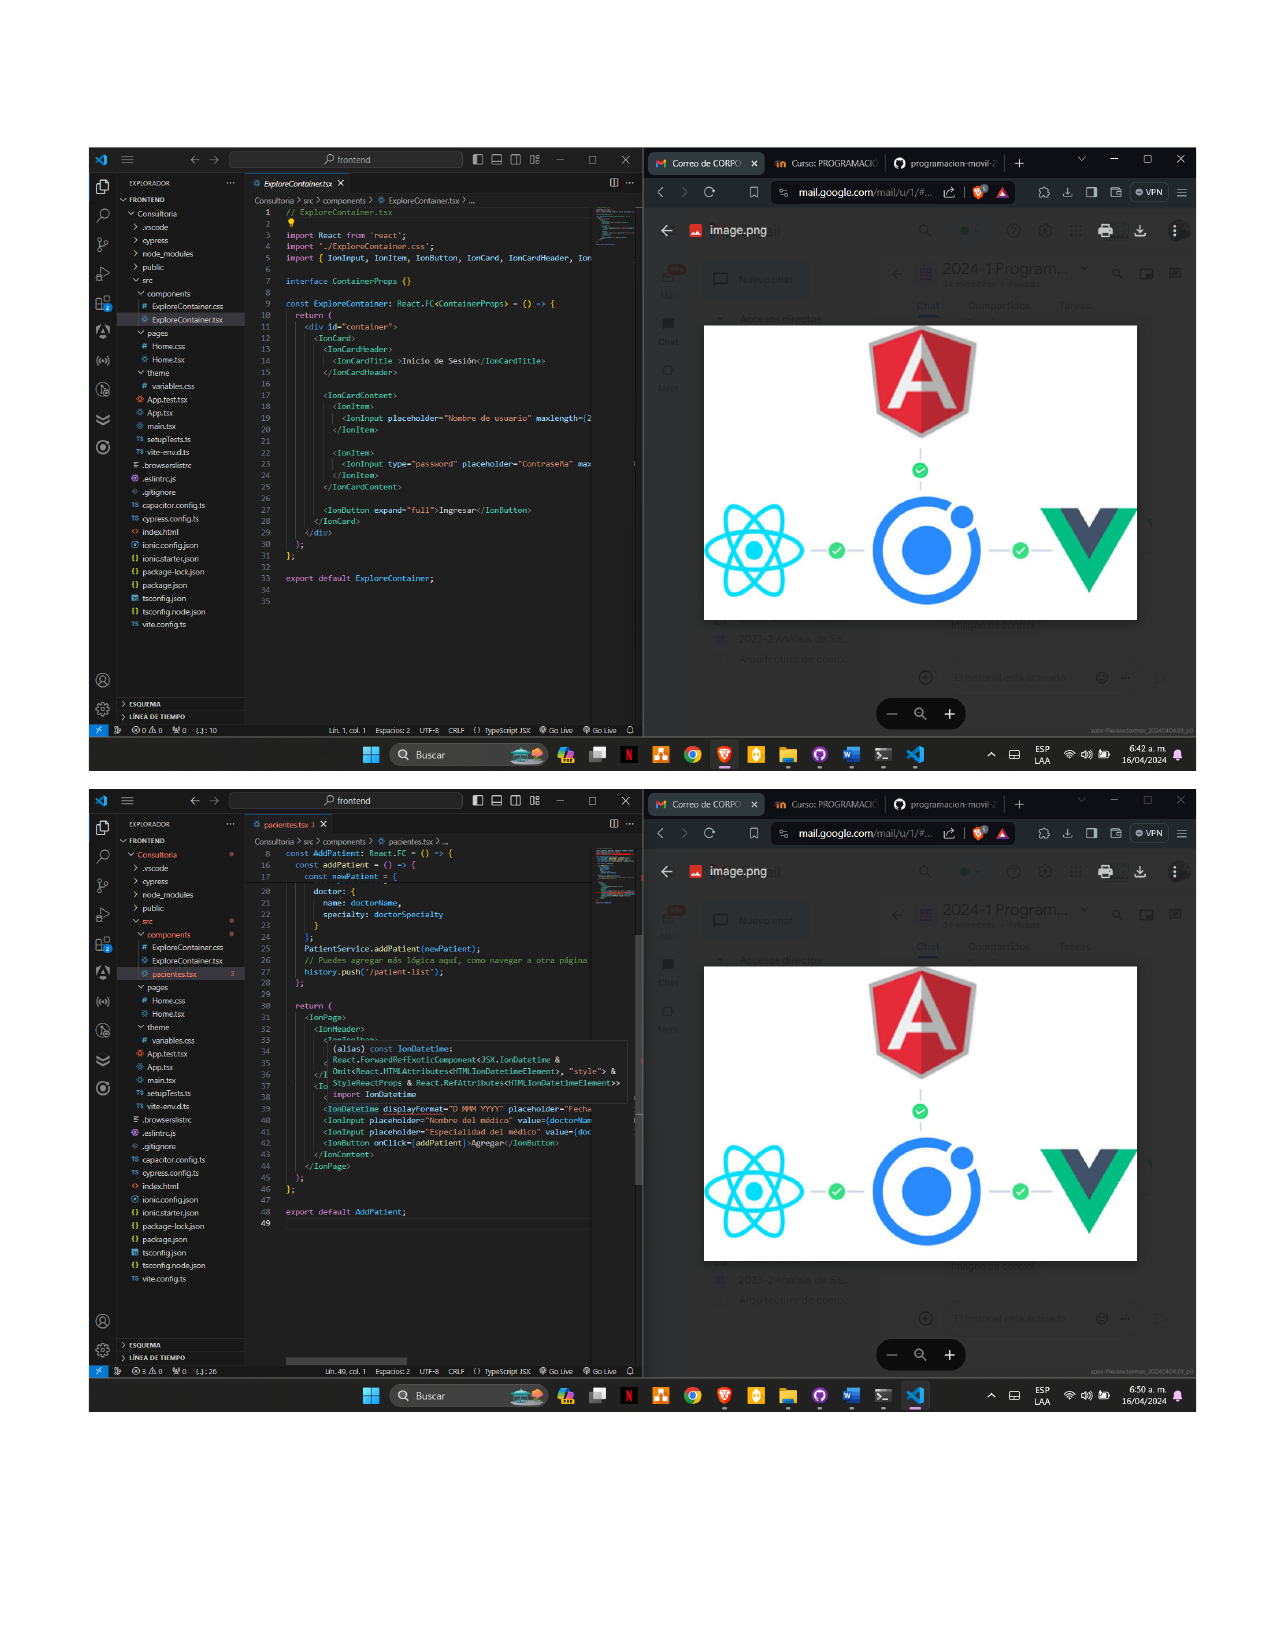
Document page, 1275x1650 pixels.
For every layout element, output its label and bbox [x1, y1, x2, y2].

picture [88, 147, 1197, 771]
picture [88, 789, 1197, 1412]
